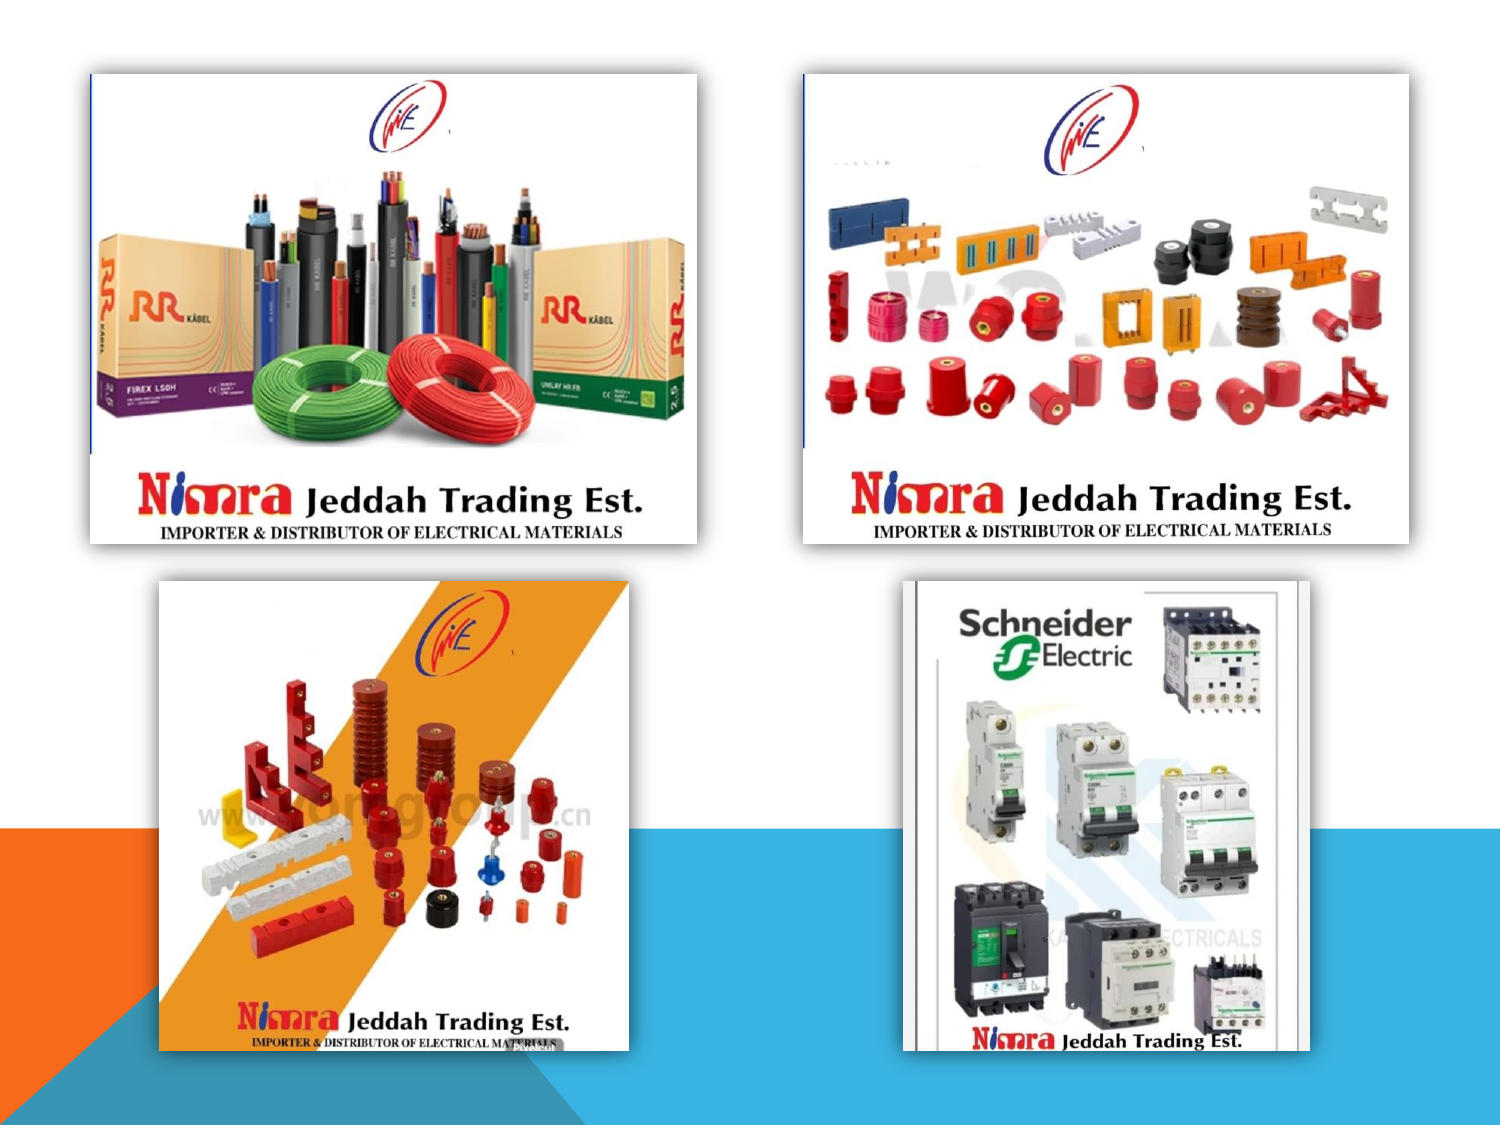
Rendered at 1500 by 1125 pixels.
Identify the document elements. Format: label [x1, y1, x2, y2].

picture [775, 48, 1437, 1082]
picture [63, 48, 725, 1082]
